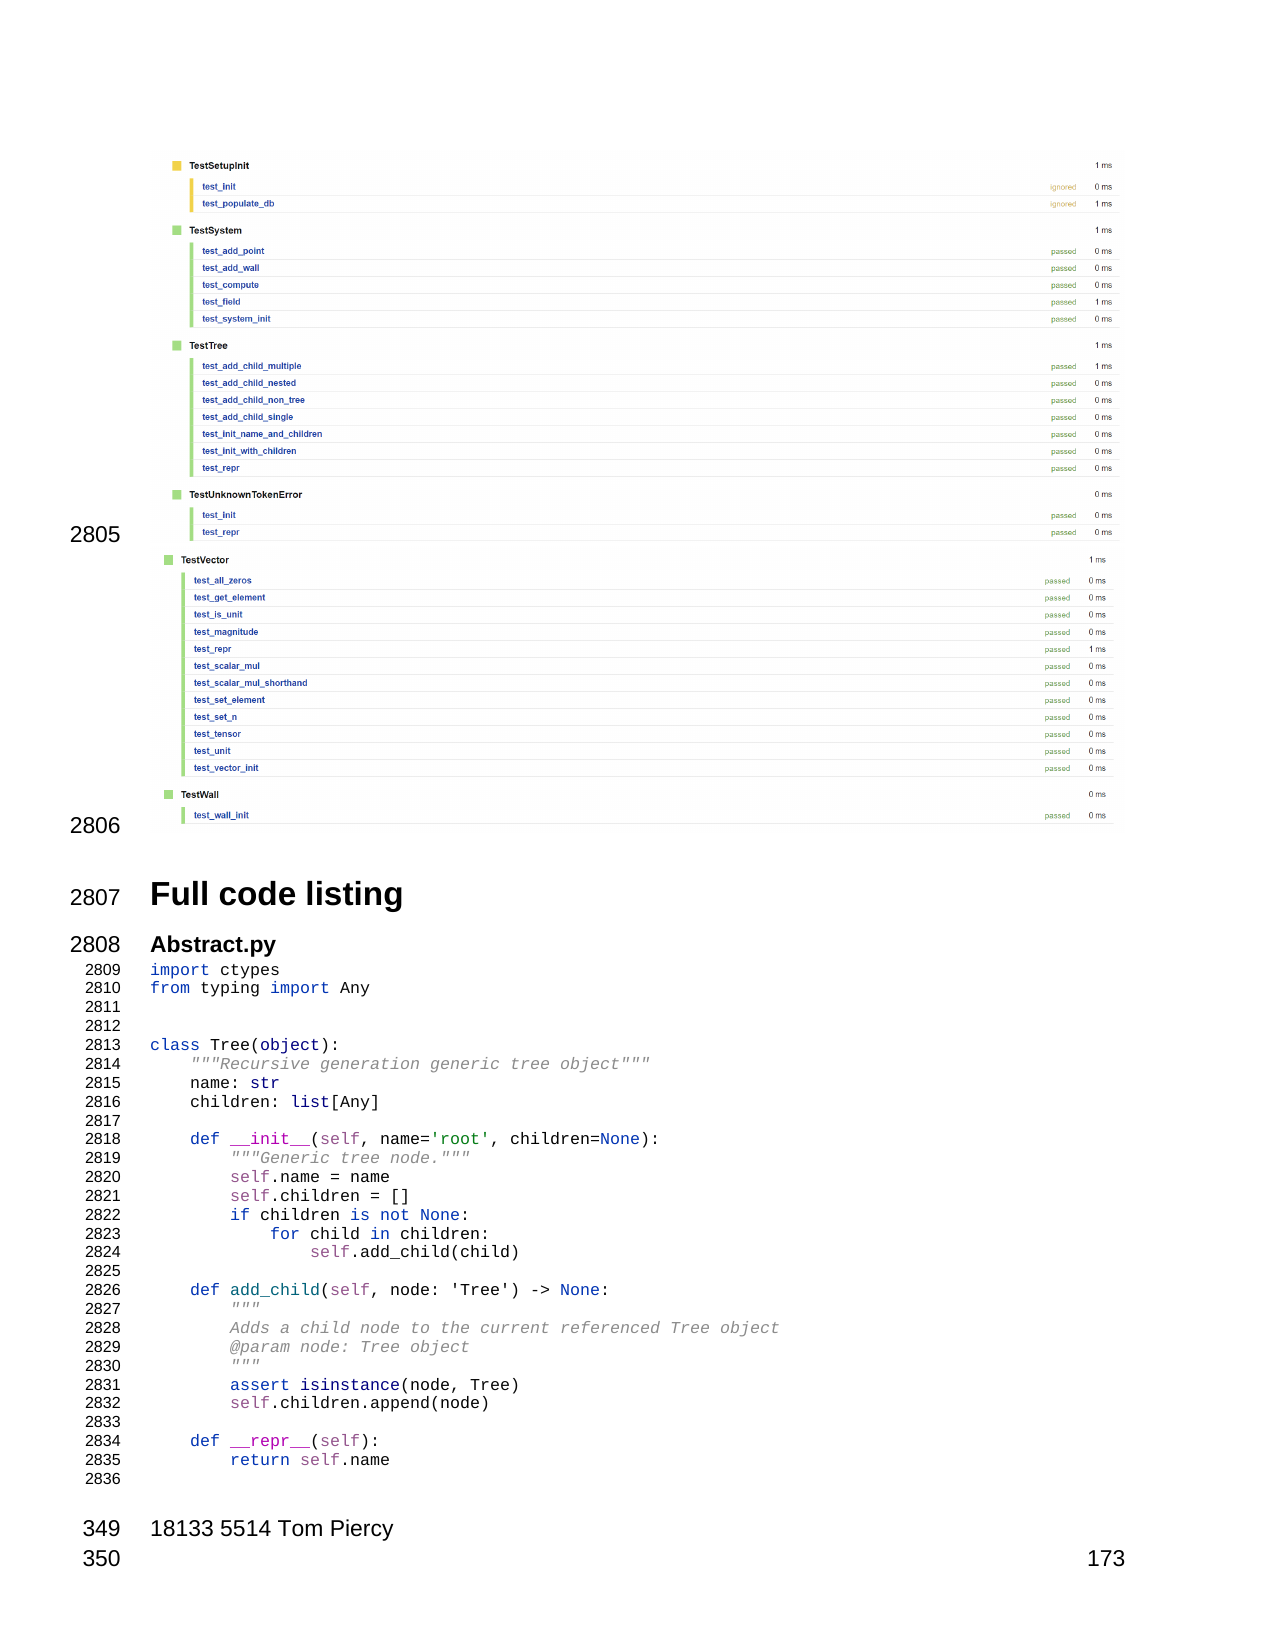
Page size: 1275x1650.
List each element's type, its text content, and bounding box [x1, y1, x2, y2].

text Abstract.py [150, 931, 1125, 957]
picture [150, 546, 1125, 833]
subtitle Full code listing [150, 874, 1125, 913]
picture [150, 150, 1125, 543]
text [150, 961, 1125, 1489]
